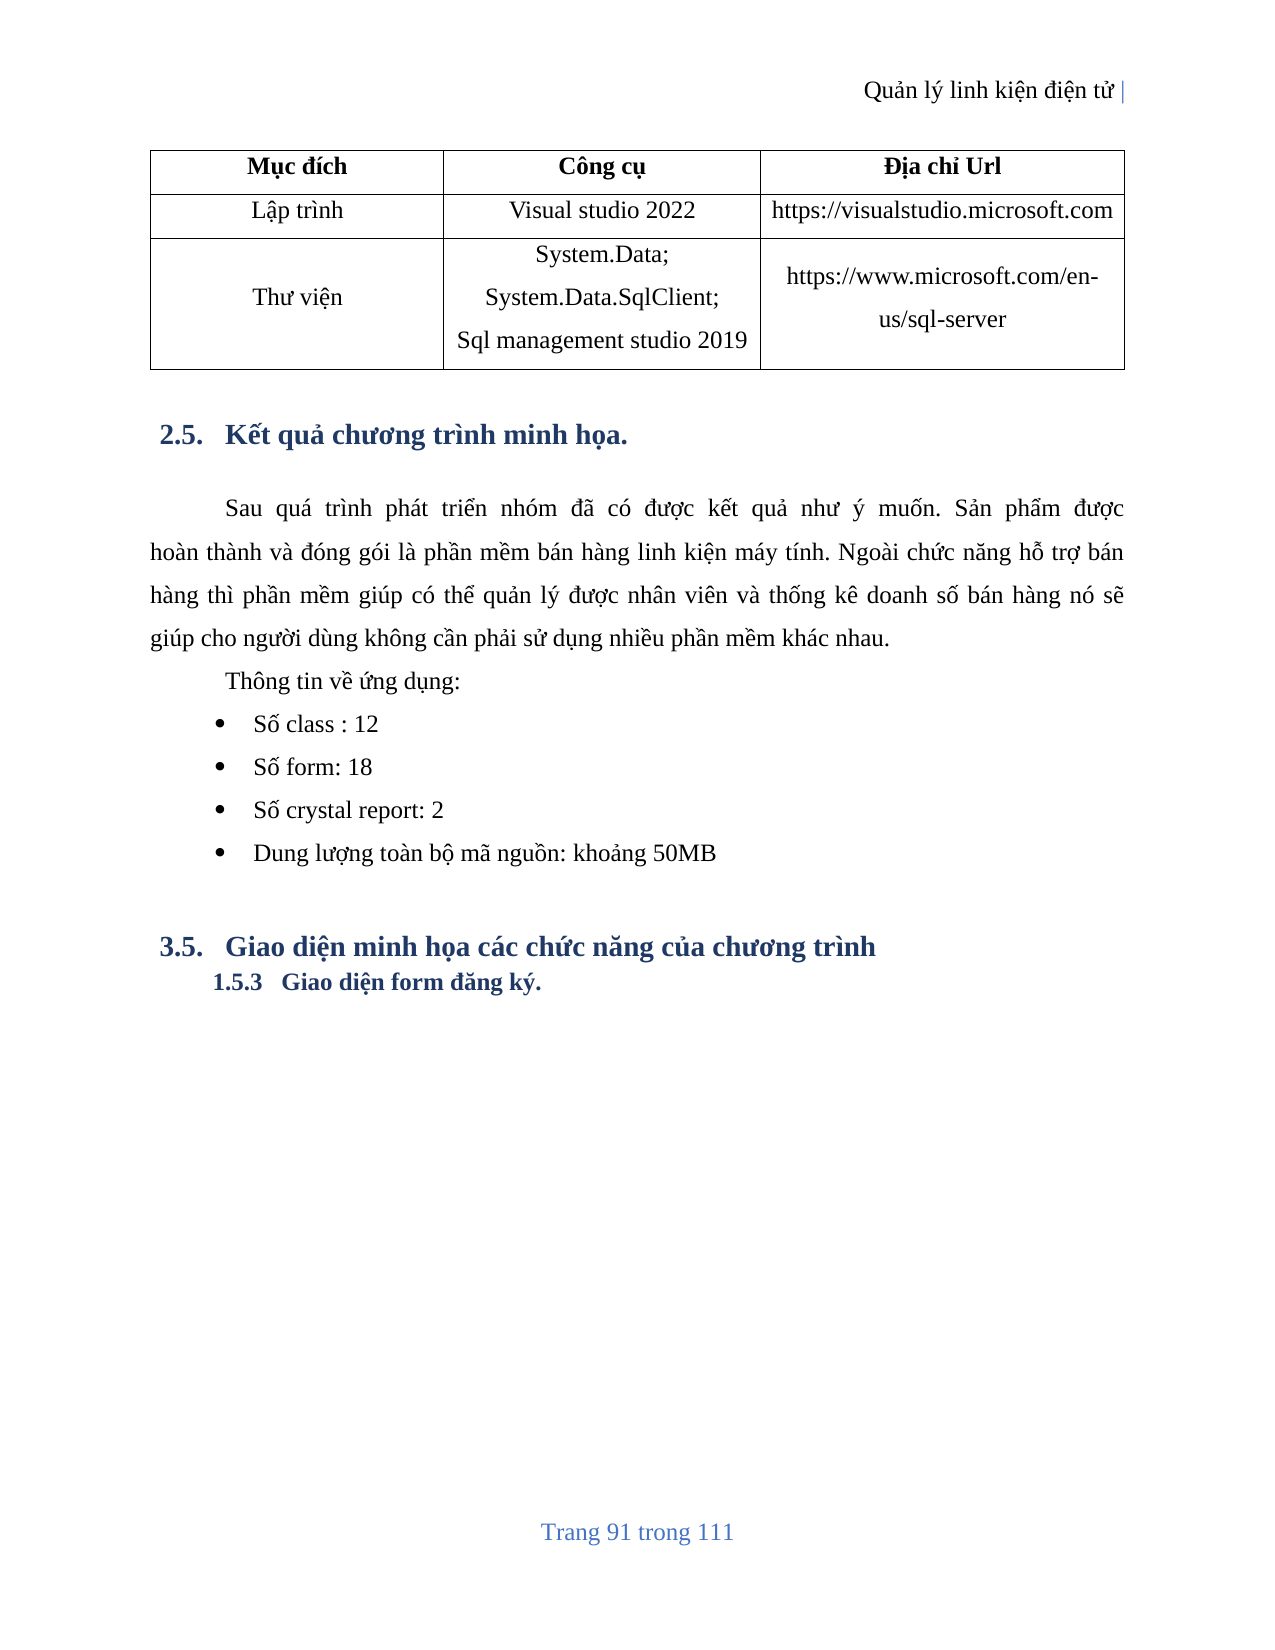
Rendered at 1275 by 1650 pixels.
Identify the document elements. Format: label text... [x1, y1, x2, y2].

table_cell System.Data; System.Data.SqlClient; Sql management studio 2019 [444, 239, 760, 368]
table_cell https://visualstudio.microsoft.com [761, 195, 1124, 238]
list Số form: 18 [216, 752, 1125, 781]
table_cell https://www.microsoft.com/en-us/sql-server [761, 239, 1124, 368]
subtitle Kết quả chương trình minh họa. [159, 417, 1125, 450]
text Sau quá trình phát triển nhóm đã có được kết quả như ý muốn. Sản phẩm được hoàn thành và đóng gói là phần mềm bán hàng linh kiện máy tính. Ngoài chức năng hỗ trợ bán hàng thì phần mềm giúp có thể quản lý được nhân viên và thống kê doanh số bán hàng nó sẽ giúp cho người dùng không cần phải sử dụng nhiều phần mềm khác nhau. [150, 493, 1125, 652]
subtitle Giao diện form đăng ký. [262, 967, 1125, 995]
table_header Mục đích [151, 151, 443, 194]
list Dung lượng toàn bộ mã nguồn: khoảng 50MB [216, 838, 1125, 867]
text Thông tin về ứng dụng: [150, 666, 1125, 695]
table_cell Lập trình [151, 195, 443, 238]
table_cell Thư viện [151, 239, 443, 368]
table_header Địa chỉ Url [761, 151, 1124, 194]
list Số class : 12 [216, 709, 1125, 738]
list Số crystal report: 2 [216, 795, 1125, 824]
subtitle Giao diện minh họa các chức năng của chương trình [159, 929, 1125, 962]
table_cell Visual studio 2022 [444, 195, 760, 238]
table_header Công cụ [444, 151, 760, 194]
